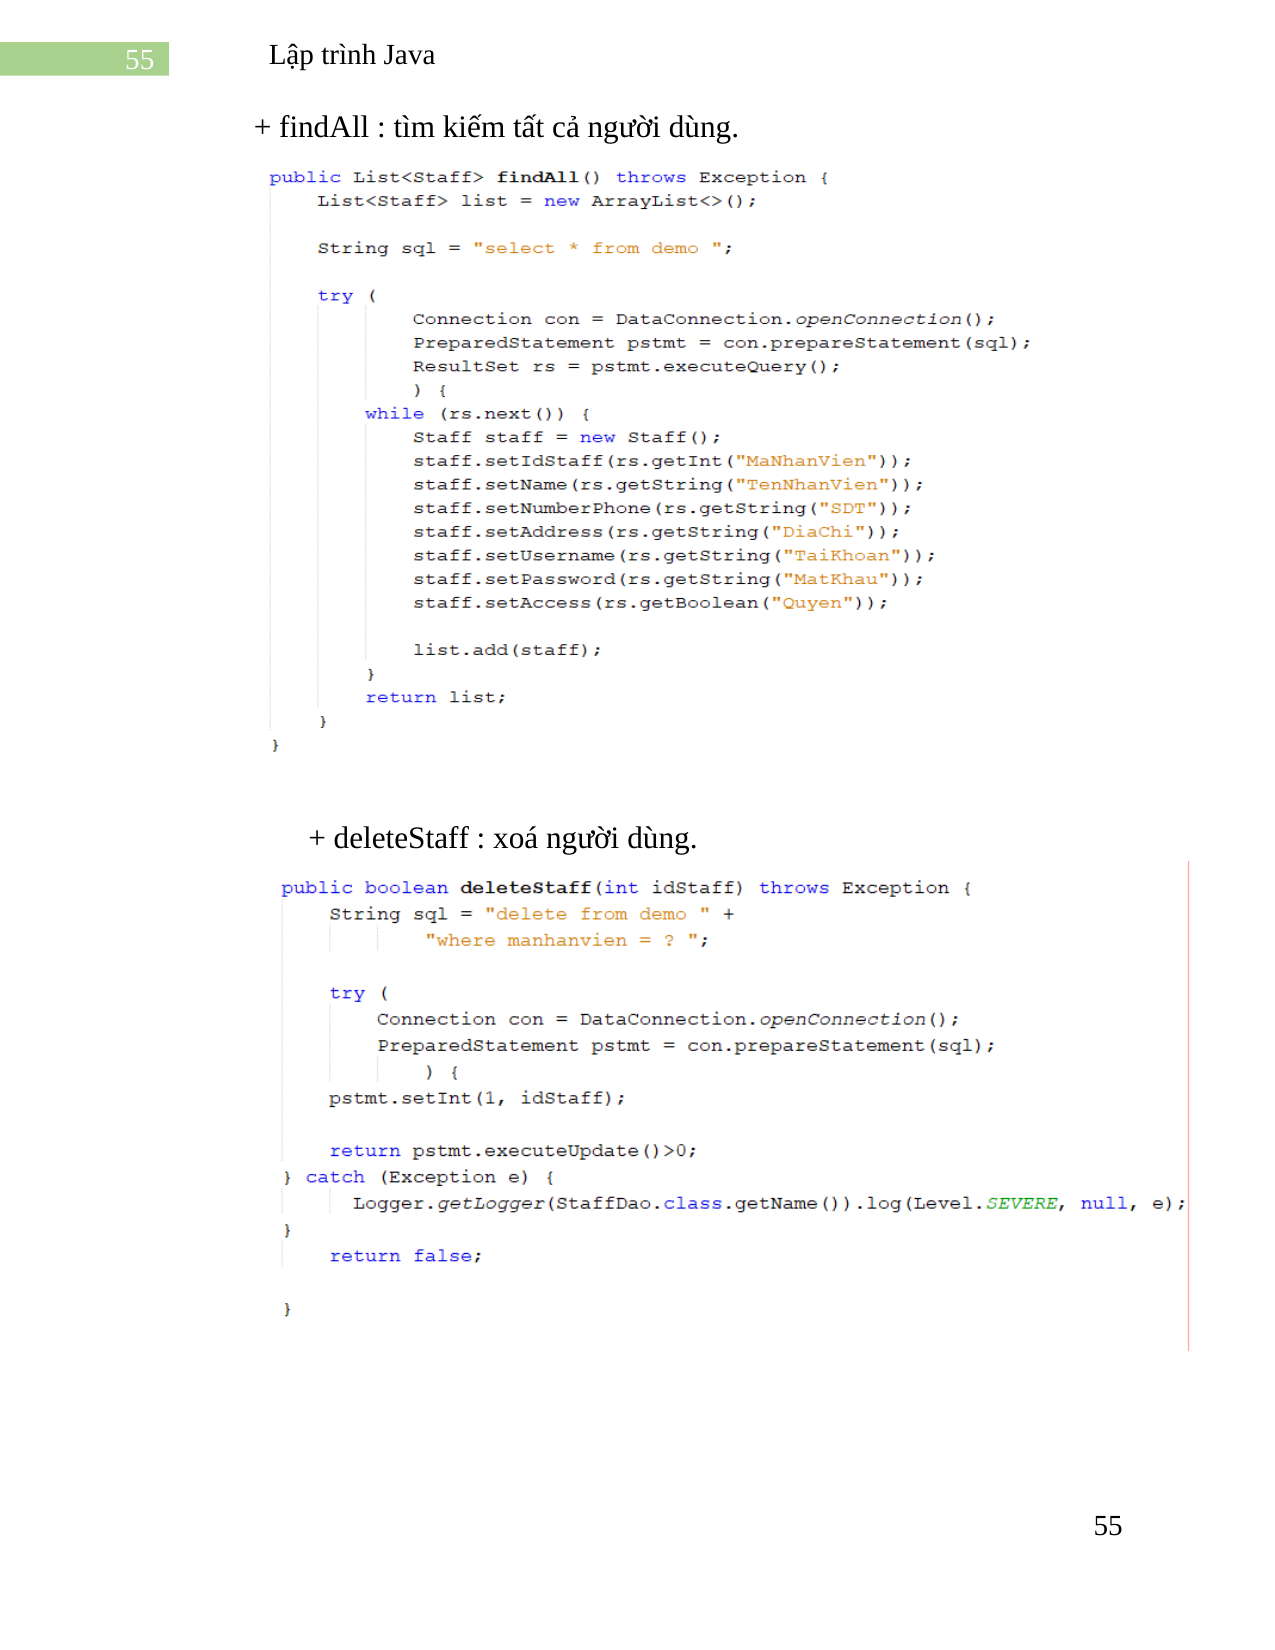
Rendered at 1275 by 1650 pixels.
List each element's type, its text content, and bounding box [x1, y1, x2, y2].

picture [253, 861, 1194, 1351]
text + findAll : tìm kiếm tất cả người dùng. [253, 108, 1122, 144]
picture [253, 151, 1088, 771]
text + deleteStaff : xoá người dùng. [253, 819, 1122, 855]
